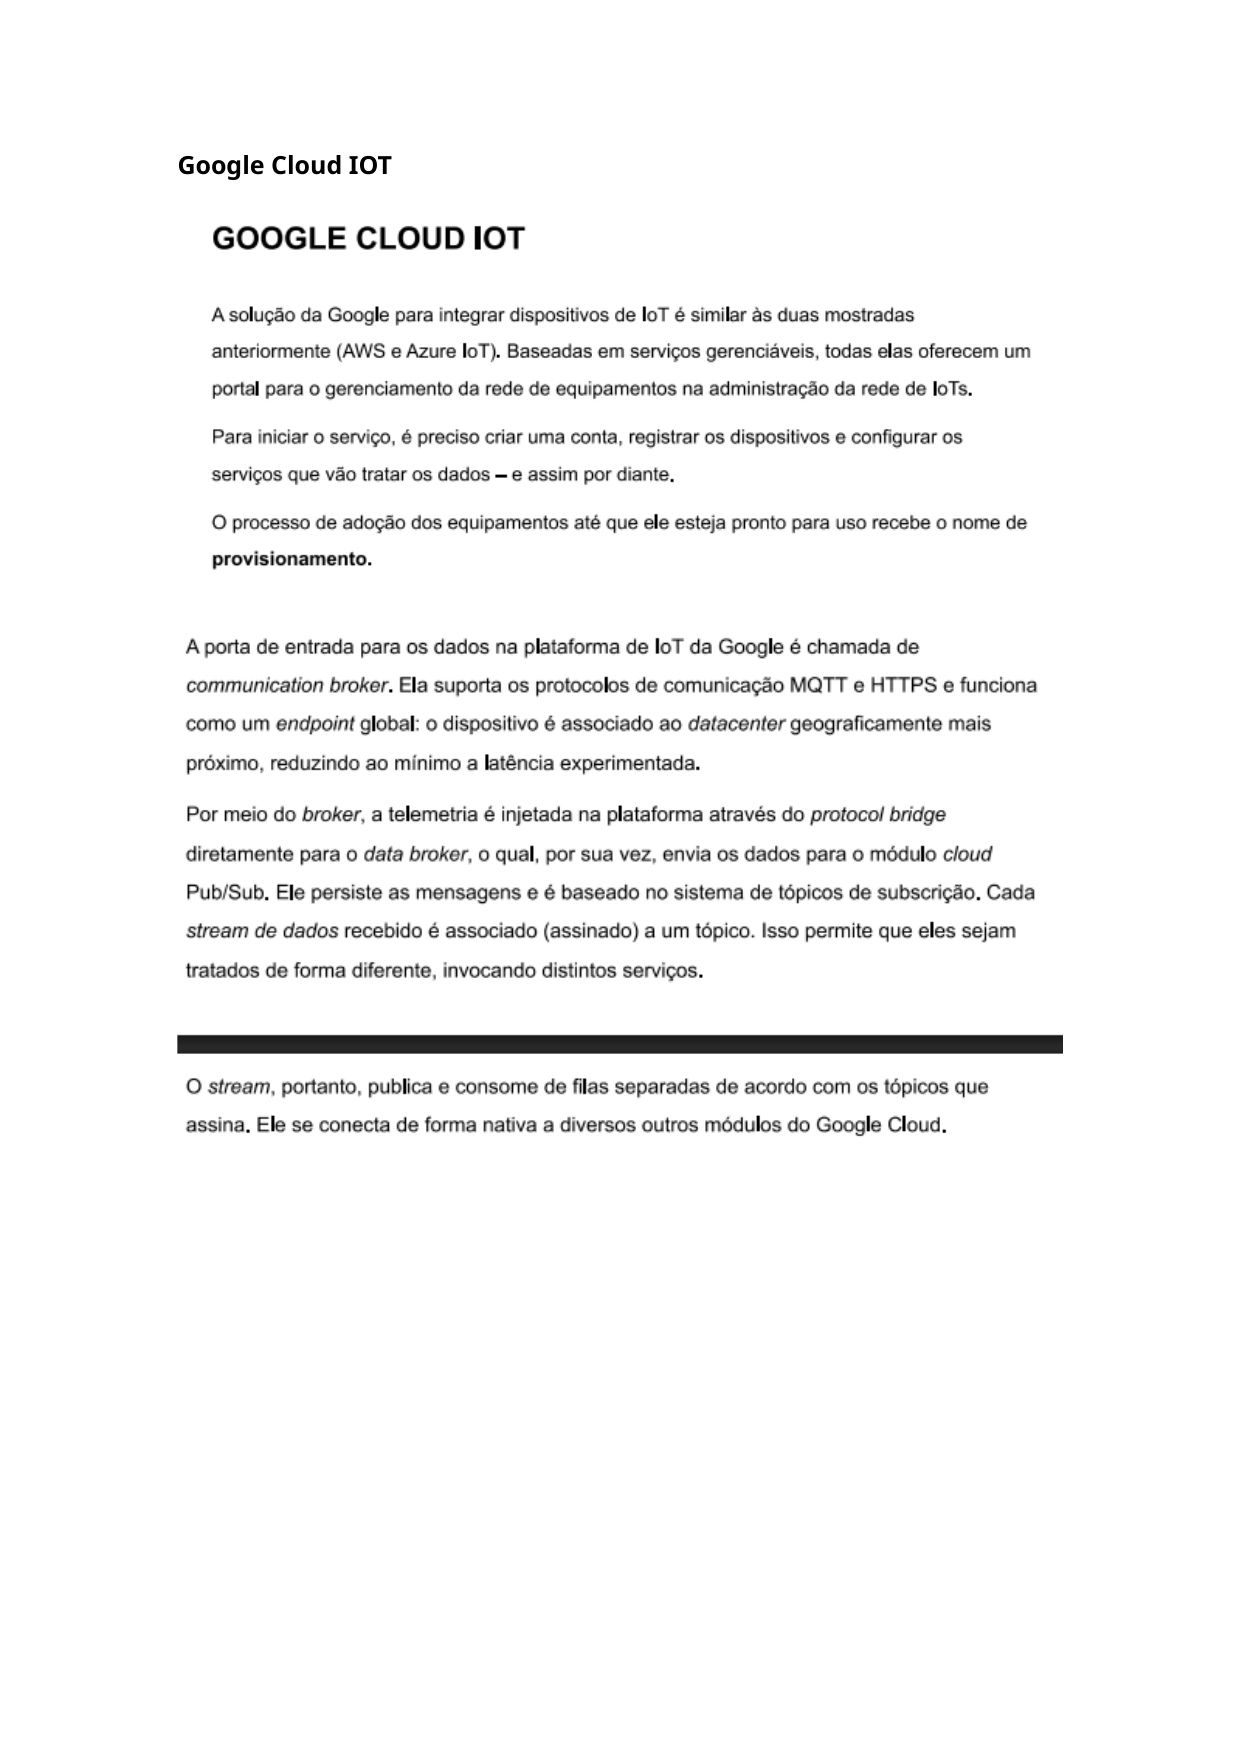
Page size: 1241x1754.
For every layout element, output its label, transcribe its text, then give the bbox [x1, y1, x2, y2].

text Google Cloud IOT [177, 148, 1063, 182]
picture [177, 203, 1063, 605]
picture [177, 626, 1063, 1147]
